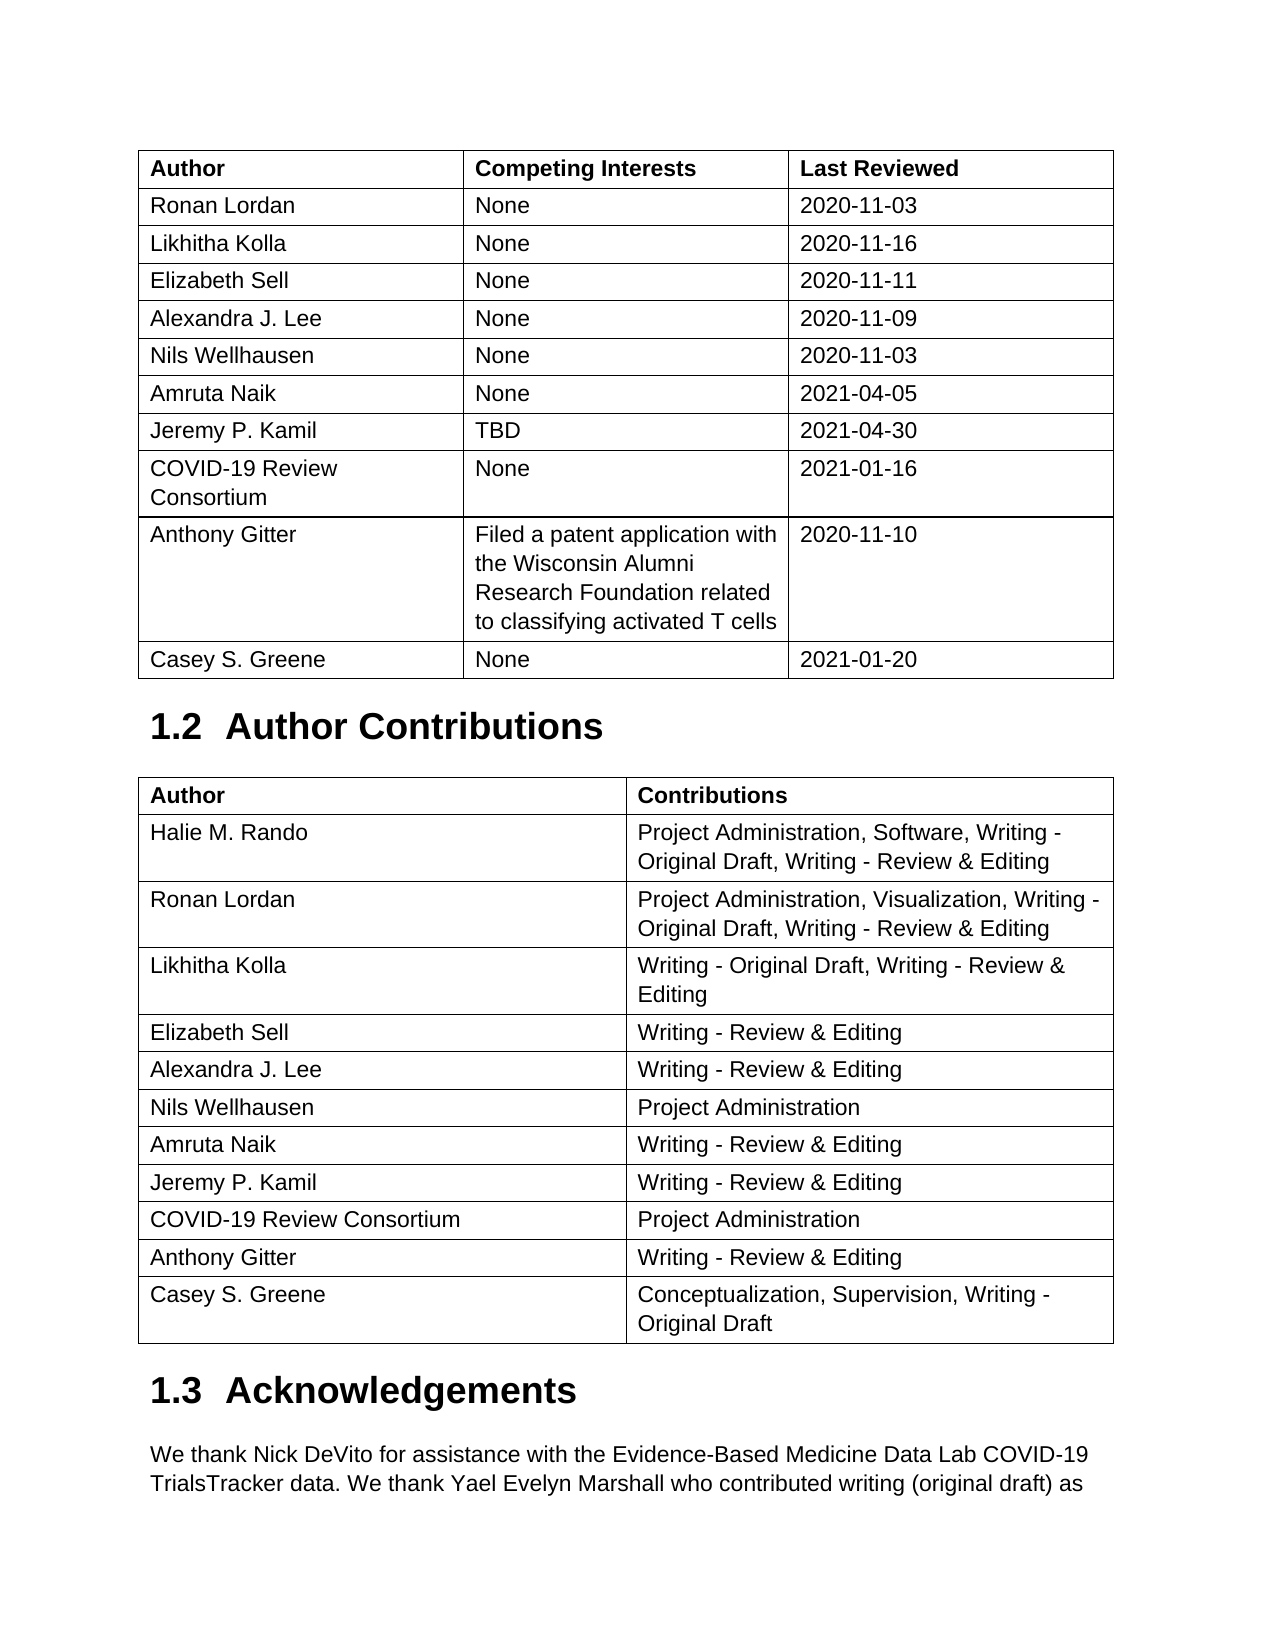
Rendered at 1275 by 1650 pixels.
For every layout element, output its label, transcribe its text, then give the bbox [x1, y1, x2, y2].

table_cell Elizabeth Sell [139, 1015, 626, 1051]
table_cell Ronan Lordan [139, 882, 626, 947]
table_cell Writing - Review & Editing [627, 1127, 1113, 1164]
table_cell Nils Wellhausen [139, 1090, 626, 1126]
table_cell 2020-11-03 [789, 339, 1113, 375]
table_header Author [139, 151, 463, 187]
table_cell Writing - Review & Editing [627, 1165, 1113, 1201]
table_cell Halie M. Rando [139, 815, 626, 881]
table_cell TBD [464, 414, 788, 450]
table_cell None [464, 301, 788, 337]
table_cell 2020-11-10 [789, 518, 1113, 641]
table_cell Writing - Original Draft, Writing - Review & Editing [627, 948, 1113, 1014]
table_cell Anthony Gitter [139, 1240, 626, 1276]
table_cell 2020-11-11 [789, 264, 1113, 300]
table_cell Project Administration, Visualization, Writing - Original Draft, Writing - Review & Editing [627, 882, 1113, 947]
table_cell Casey S. Greene [139, 642, 463, 678]
table_cell None [464, 226, 788, 262]
table_header Competing Interests [464, 151, 788, 187]
table_header Author [139, 778, 626, 814]
table_cell Project Administration [627, 1202, 1113, 1239]
table_cell Filed a patent application with the Wisconsin Alumni Research Foundation related to classifying activated T cells [464, 518, 788, 641]
table_cell None [464, 264, 788, 300]
table_cell Project Administration, Software, Writing - Original Draft, Writing - Review & Editing [627, 815, 1113, 881]
table_cell Elizabeth Sell [139, 264, 463, 300]
table_cell Amruta Naik [139, 376, 463, 412]
table_cell Alexandra J. Lee [139, 301, 463, 337]
table_cell Casey S. Greene [139, 1277, 626, 1343]
table_cell None [464, 642, 788, 678]
subtitle 1.2 Author Contributions [150, 704, 1125, 747]
table_cell Amruta Naik [139, 1127, 626, 1164]
table_cell Conceptualization, Supervision, Writing - Original Draft [627, 1277, 1113, 1343]
table_cell Jeremy P. Kamil [139, 1165, 626, 1201]
table_cell Jeremy P. Kamil [139, 414, 463, 450]
table_cell 2021-01-20 [789, 642, 1113, 678]
table_cell 2020-11-09 [789, 301, 1113, 337]
table_cell 2020-11-16 [789, 226, 1113, 262]
table_cell 2021-04-30 [789, 414, 1113, 450]
table_cell Writing - Review & Editing [627, 1240, 1113, 1276]
table_cell Anthony Gitter [139, 518, 463, 641]
table_cell Writing - Review & Editing [627, 1052, 1113, 1089]
table_cell Project Administration [627, 1090, 1113, 1126]
table_cell 2021-01-16 [789, 451, 1113, 516]
table_cell None [464, 376, 788, 412]
table_cell None [464, 451, 788, 516]
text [150, 1441, 1125, 1496]
table_cell 2021-04-05 [789, 376, 1113, 412]
subtitle 1.3 Acknowledgements [150, 1369, 1125, 1412]
table_cell Likhitha Kolla [139, 226, 463, 262]
table_header Contributions [627, 778, 1113, 814]
table_cell COVID-19 Review Consortium [139, 1202, 626, 1239]
table_cell 2020-11-03 [789, 189, 1113, 225]
table_cell None [464, 189, 788, 225]
table_cell None [464, 339, 788, 375]
table_cell Alexandra J. Lee [139, 1052, 626, 1089]
table_cell Writing - Review & Editing [627, 1015, 1113, 1051]
table_cell COVID-19 Review Consortium [139, 451, 463, 516]
table_cell Ronan Lordan [139, 189, 463, 225]
table_cell Likhitha Kolla [139, 948, 626, 1014]
table_cell Nils Wellhausen [139, 339, 463, 375]
table_header Last Reviewed [789, 151, 1113, 187]
